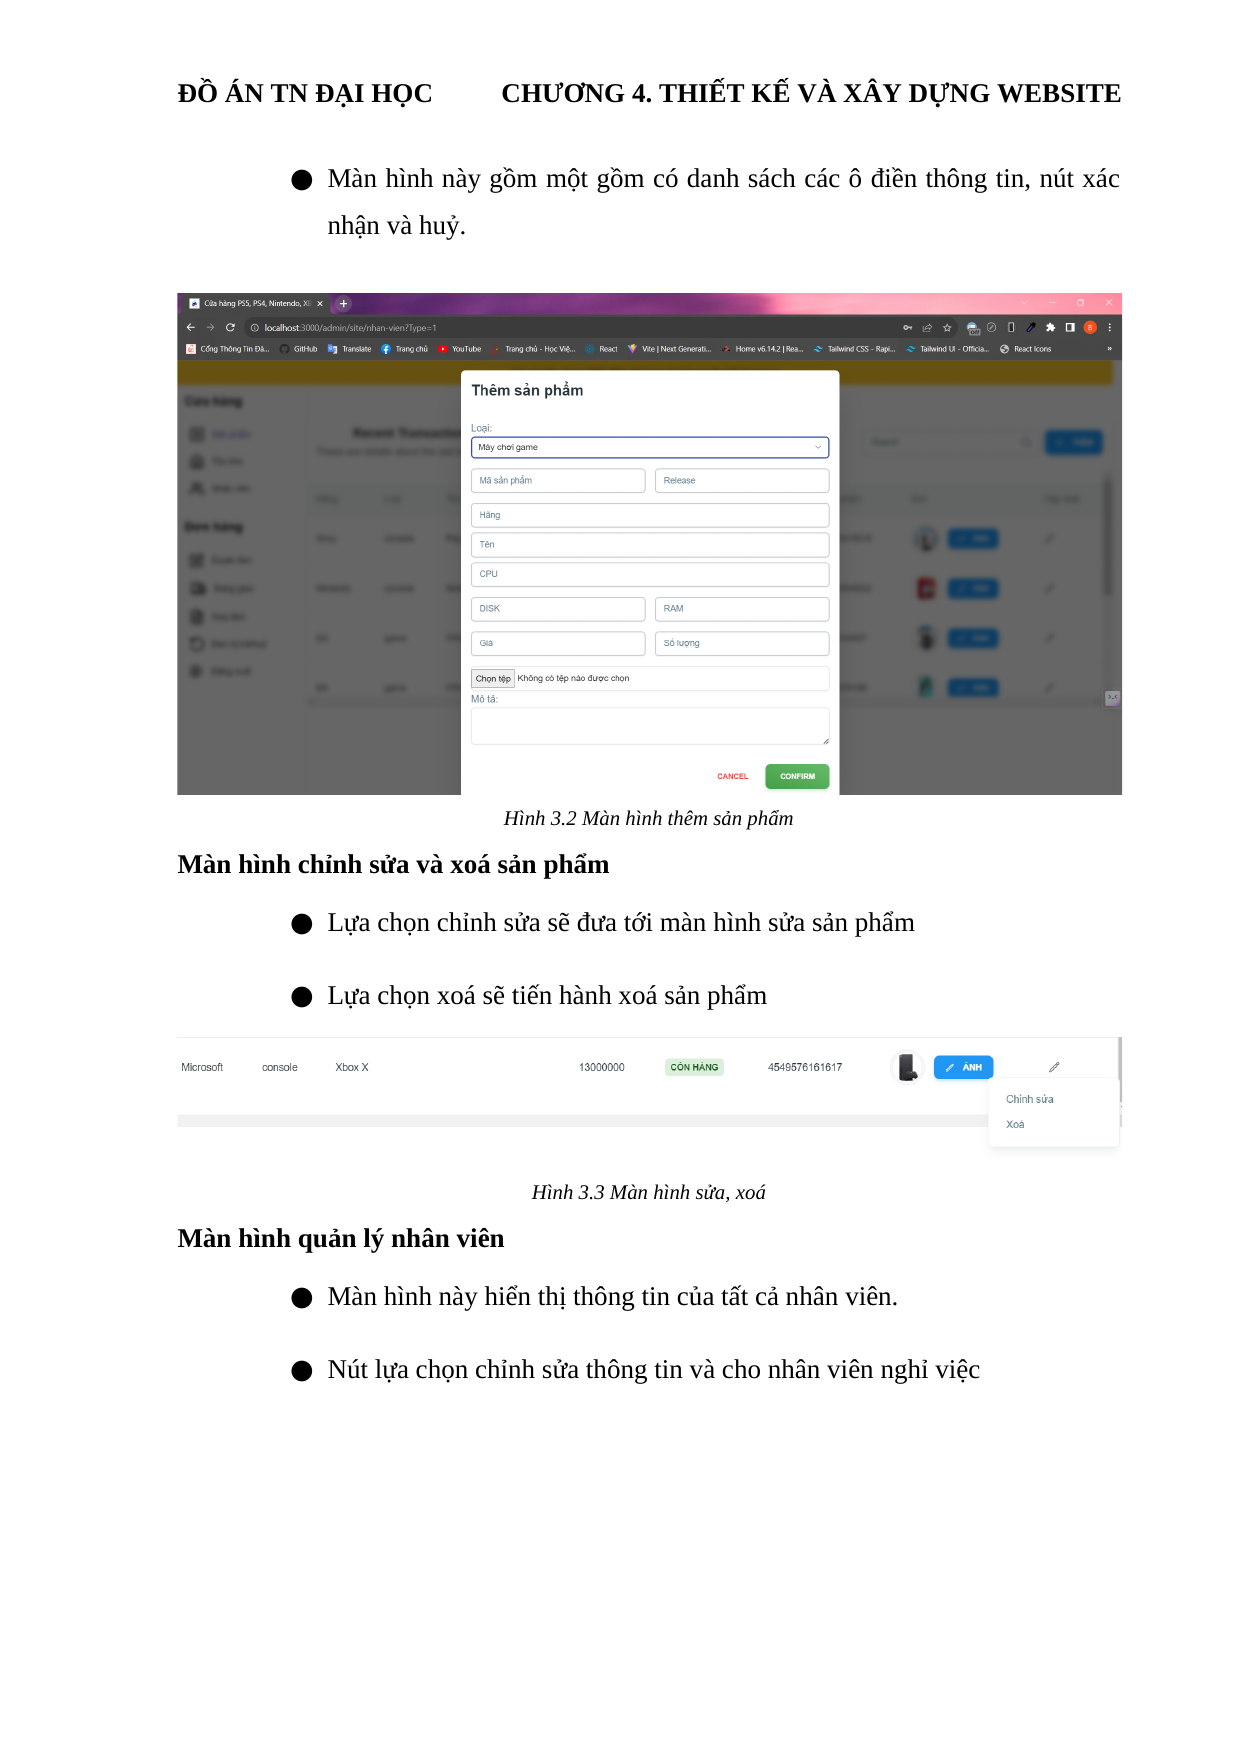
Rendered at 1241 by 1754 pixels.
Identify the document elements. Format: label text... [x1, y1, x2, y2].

text Màn hình quản lý nhân viên [177, 1222, 1122, 1253]
text Màn hình chỉnh sửa và xoá sản phẩm [177, 848, 1122, 879]
text Hình 3.3 Màn hình sửa, xoá [177, 1180, 1122, 1204]
list Màn hình này hiển thị thông tin của tất cả nhân viên. [290, 1266, 1122, 1321]
list Nút lựa chọn chỉnh sửa thông tin và cho nhân viên nghỉ việc [290, 1338, 1122, 1394]
list Lựa chọn chỉnh sửa sẽ đưa tới màn hình sửa sản phẩm [290, 892, 1122, 947]
picture [177, 293, 1123, 795]
list Lựa chọn xoá sẽ tiến hành xoá sản phẩm [290, 964, 1122, 1020]
picture [177, 1037, 1123, 1162]
list Màn hình này gồm một gồm có danh sách các ô điền thông tin, nút xác nhận và huỷ. [290, 148, 1122, 241]
text Hình 3.2 Màn hình thêm sản phẩm [177, 806, 1122, 830]
